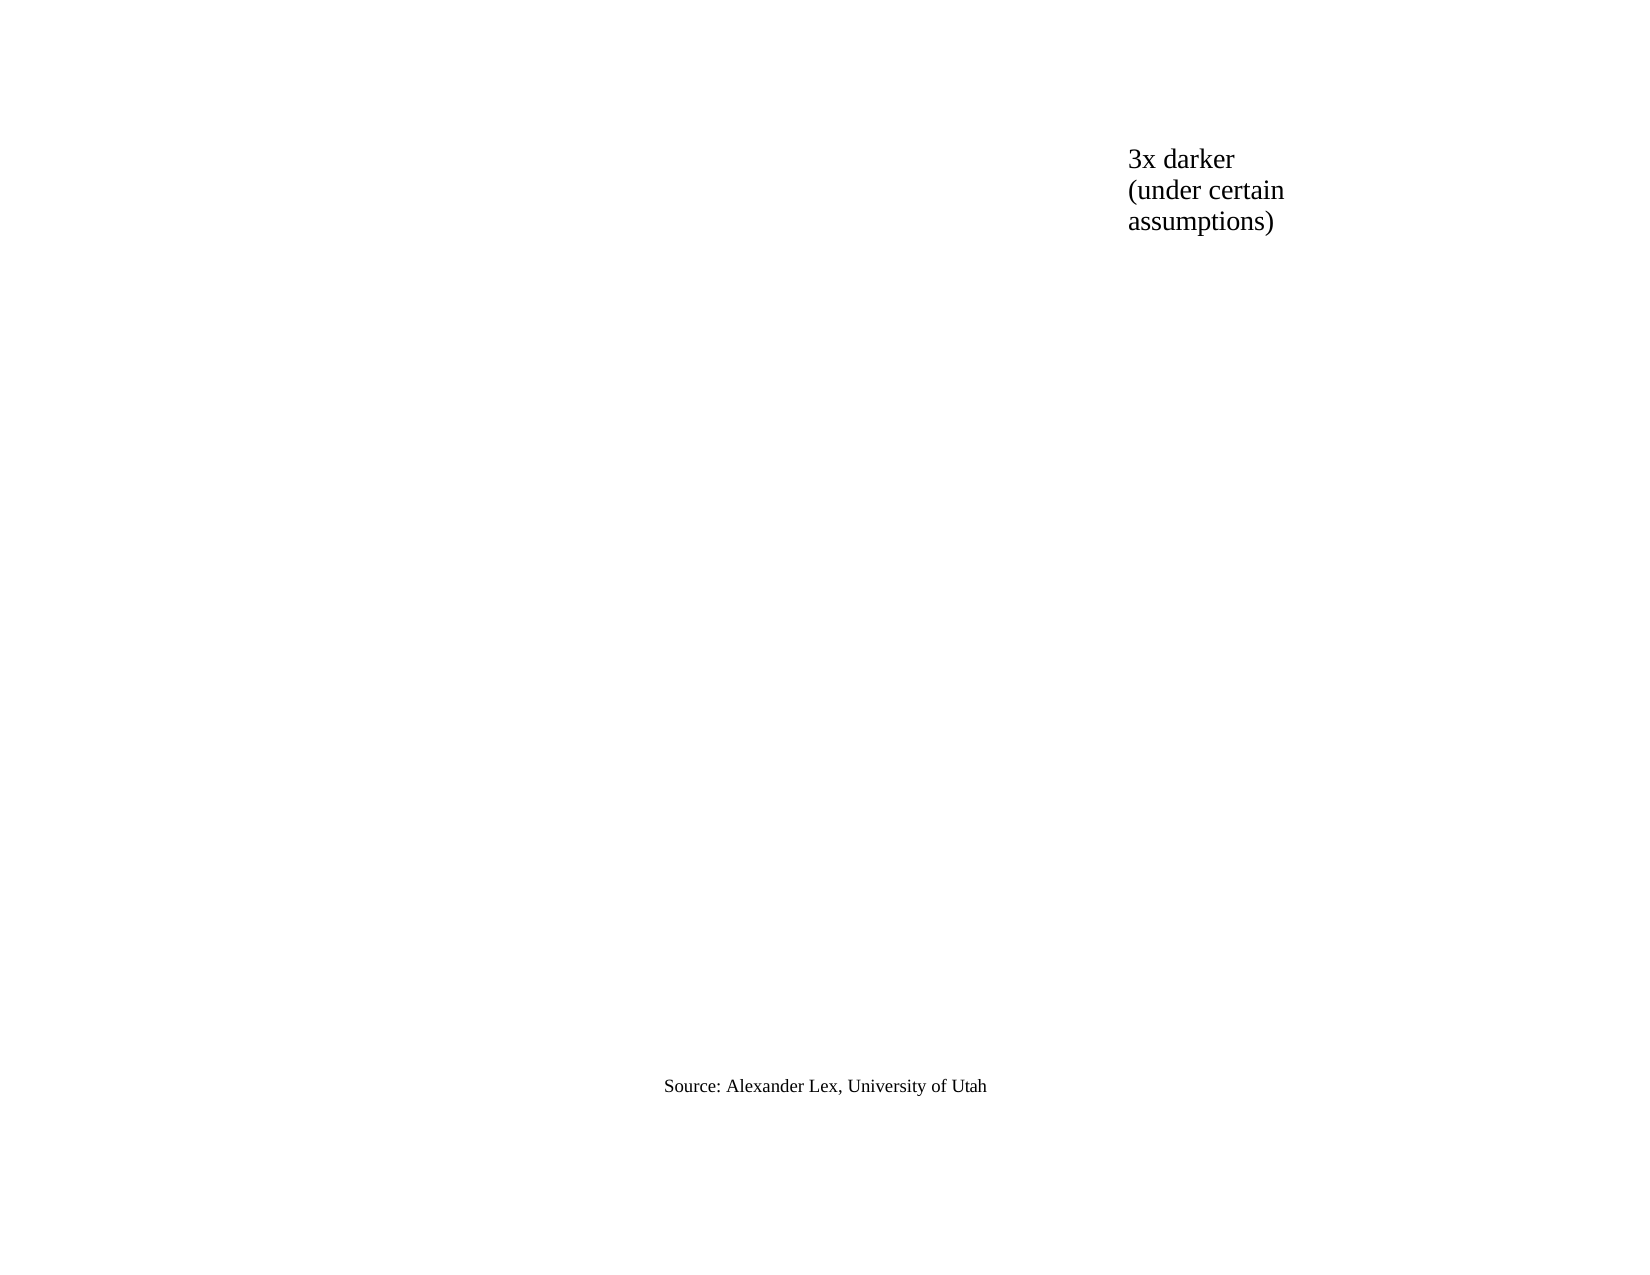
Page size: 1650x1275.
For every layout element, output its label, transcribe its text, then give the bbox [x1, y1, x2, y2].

text 3x darker (under certain assumptions) [1128, 144, 1285, 236]
